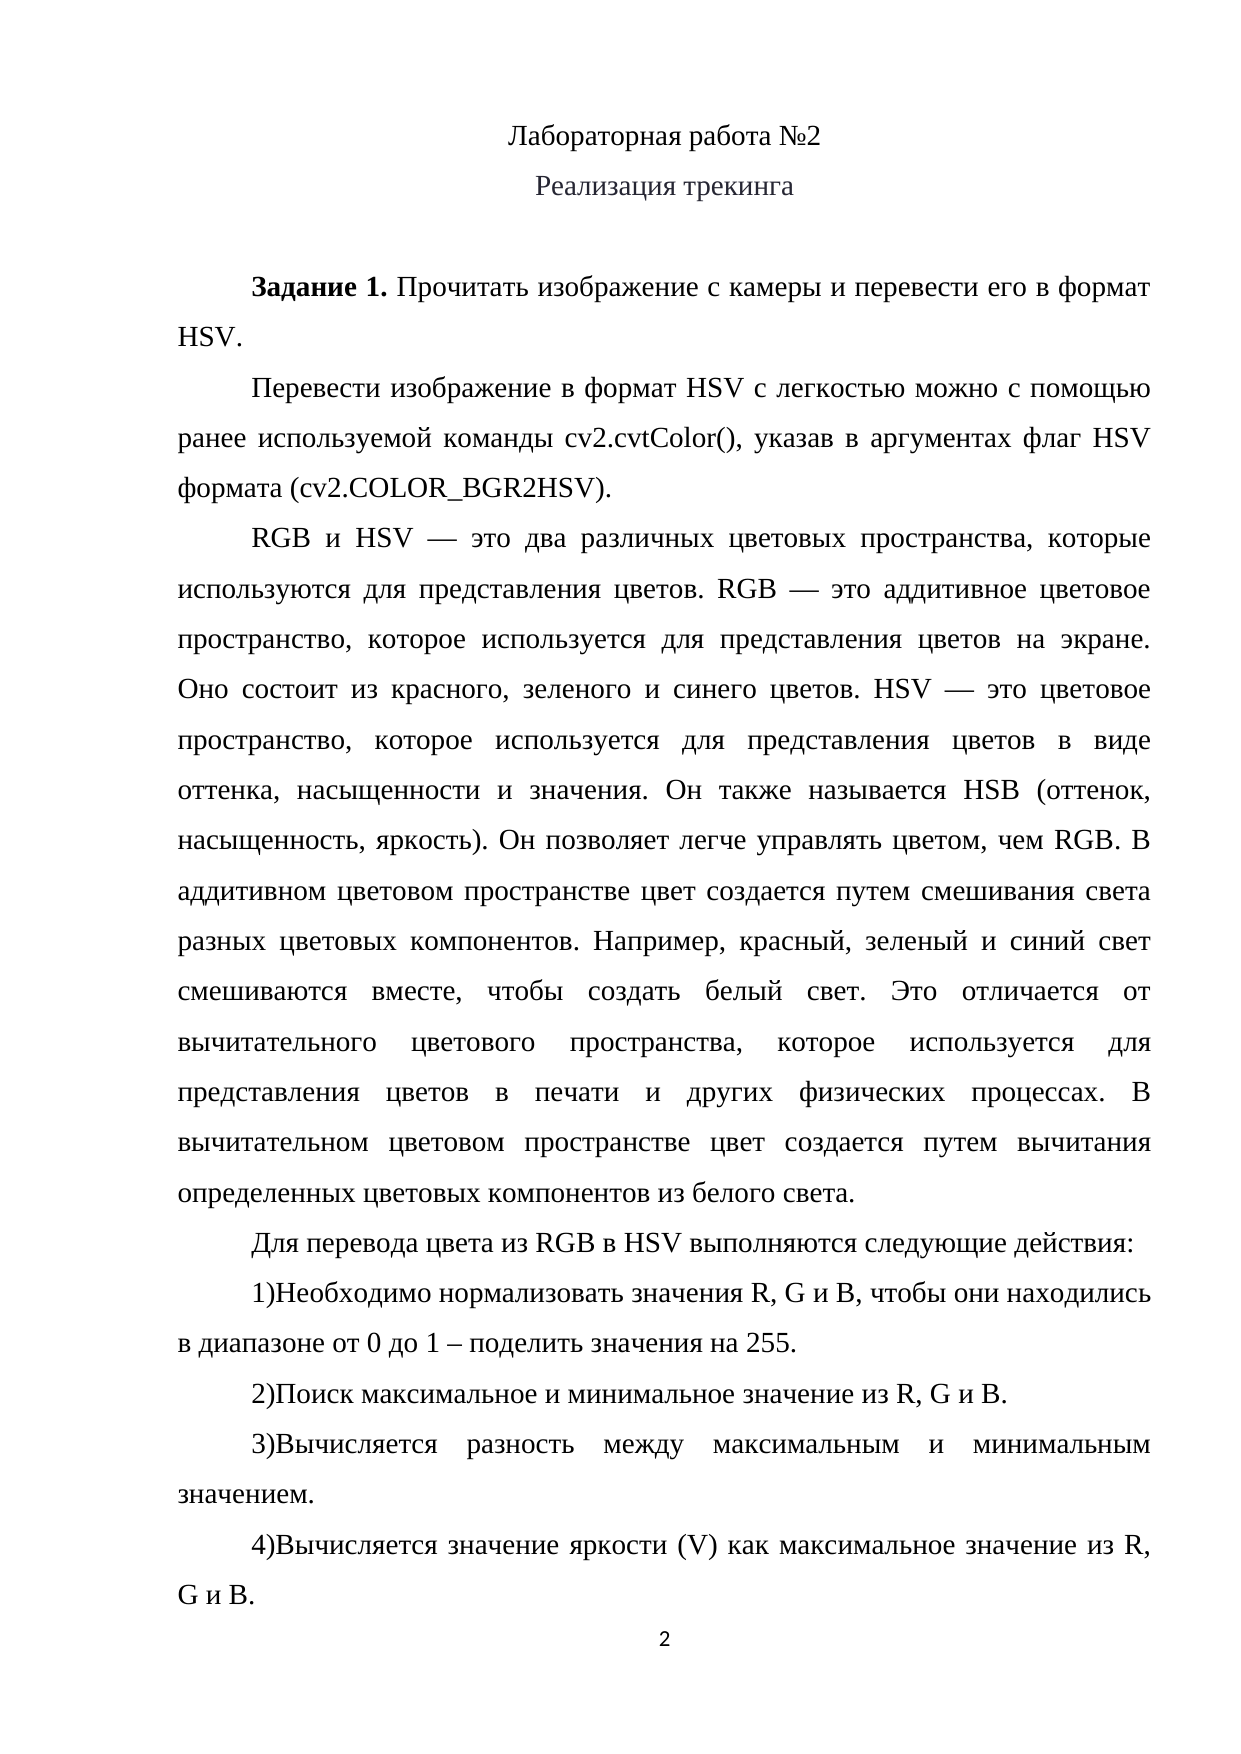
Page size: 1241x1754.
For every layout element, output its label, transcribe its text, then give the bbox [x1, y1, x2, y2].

text RGB и HSV — это два различных цветовых пространства, которые используются для представления цветов. RGB — это аддитивное цветовое пространство, которое используется для представления цветов на экране. Оно состоит из красного, зеленого и синего цветов. HSV — это цветовое пространство, которое используется для представления цветов в виде оттенка, насыщенности и значения. Он также называется HSB (оттенок, насыщенность, яркость). Он позволяет легче управлять цветом, чем RGB. В аддитивном цветовом пространстве цвет создается путем смешивания света разных цветовых компонентов. Например, красный, зеленый и синий свет смешиваются вместе, чтобы создать белый свет. Это отличается от вычитательного цветового пространства, которое используется для представления цветов в печати и других физических процессах. В вычитательном цветовом пространстве цвет создается путем вычитания определенных цветовых компонентов из белого света. [177, 521, 1152, 1208]
text 1)Необходимо нормализовать значения R, G и B, чтобы они находились в диапазоне от 0 до 1 – поделить значения на 255. [177, 1275, 1152, 1359]
text Реализация трекинга [177, 168, 1152, 202]
text 4)Вычисляется значение яркости (V) как максимальное значение из R, G и B. [177, 1527, 1152, 1611]
text Для перевода цвета из RGB в HSV выполняются следующие действия: [177, 1225, 1152, 1258]
text Перевести изображение в формат HSV с легкостью можно с помощью ранее используемой команды cv2.cvtColor(), указав в аргументах флаг HSV формата (cv2.COLOR_BGR2HSV). [177, 370, 1152, 504]
text 3)Вычисляется разность между максимальным и минимальным значением. [177, 1426, 1152, 1510]
text Задание 1. Прочитать изображение с камеры и перевести его в формат HSV. [177, 269, 1152, 353]
text Лабораторная работа №2 [177, 118, 1152, 152]
text 2)Поиск максимальное и минимальное значение из R, G и B. [177, 1376, 1152, 1409]
